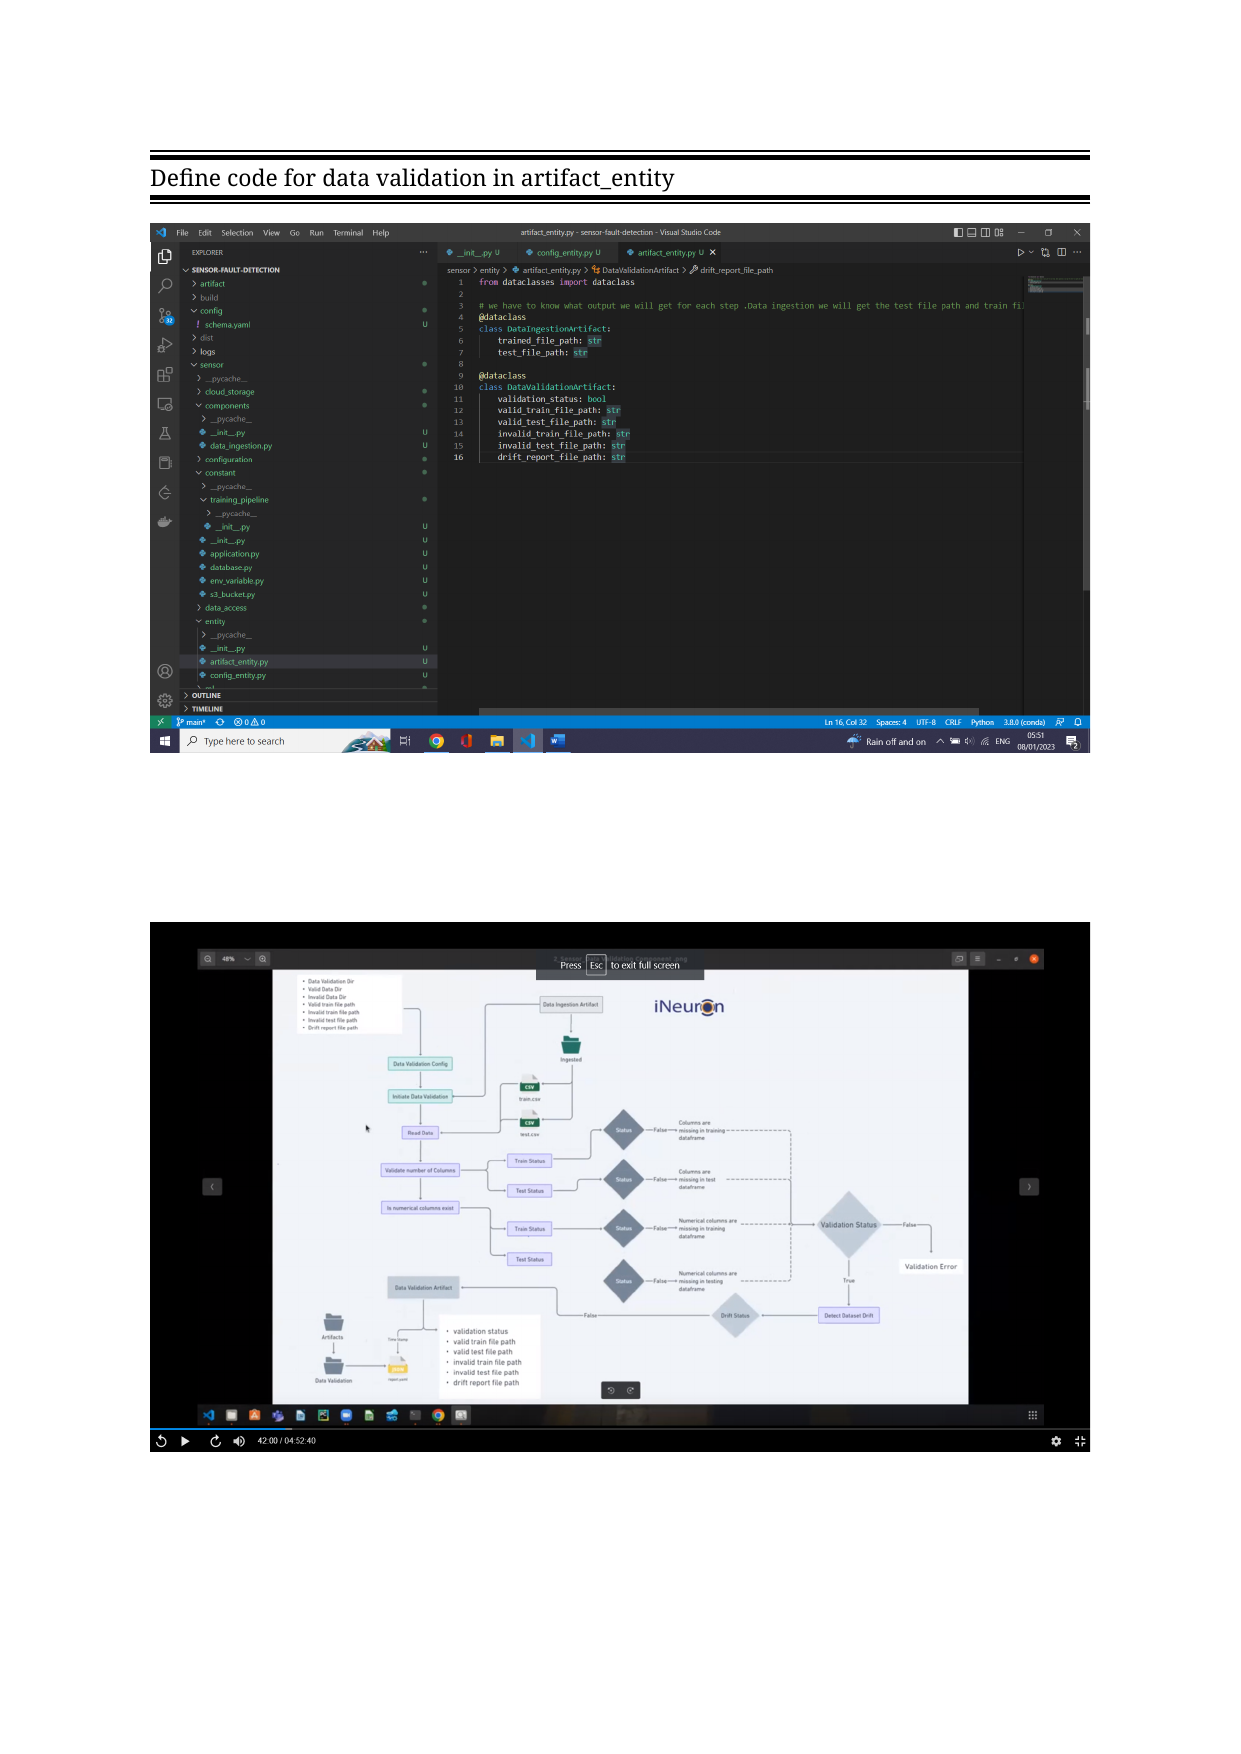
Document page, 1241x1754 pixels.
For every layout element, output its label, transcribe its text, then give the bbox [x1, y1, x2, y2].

picture [150, 223, 1091, 753]
picture [150, 922, 1091, 1452]
text Define code for data validation in artifact_entity [150, 160, 1090, 195]
